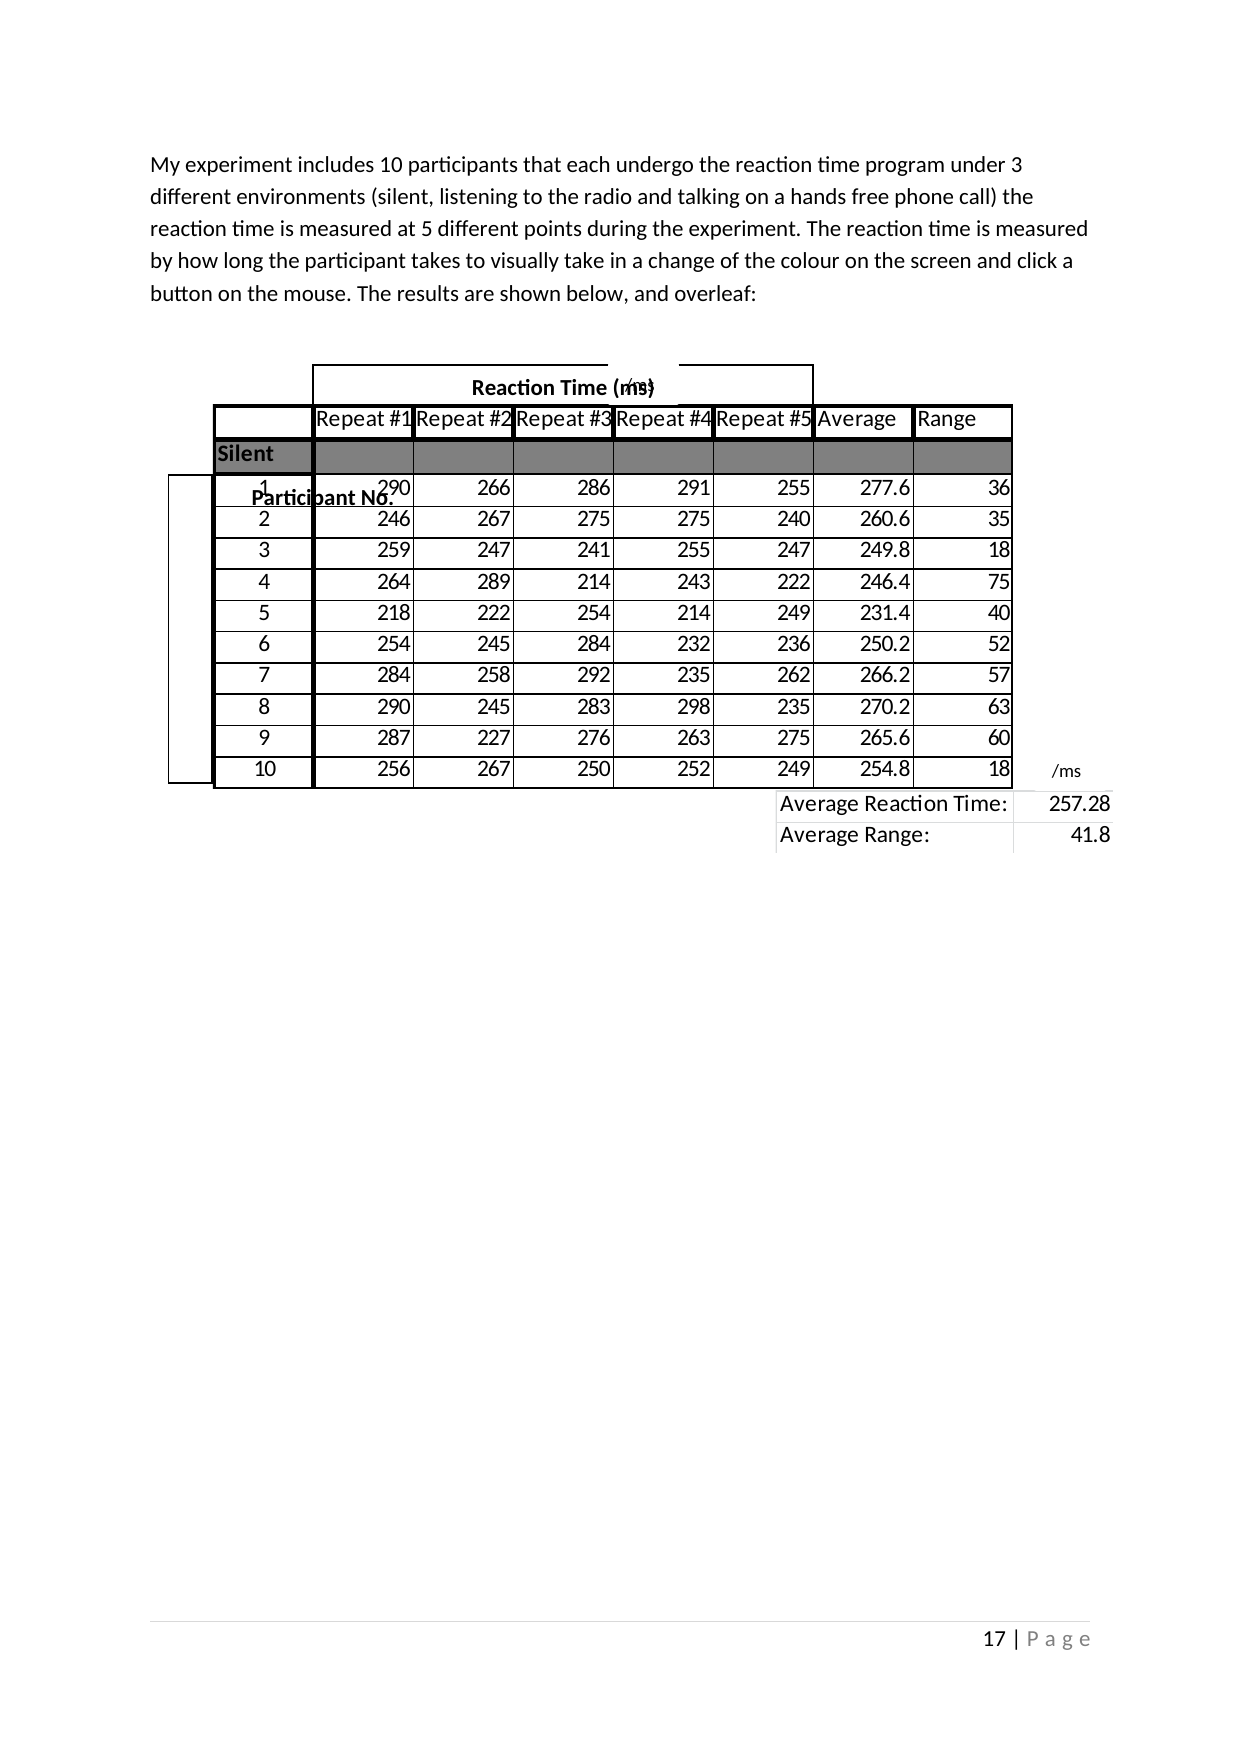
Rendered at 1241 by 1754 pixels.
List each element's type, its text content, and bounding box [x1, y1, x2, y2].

text My experiment includes 10 participants that each undergo the reaction time program under 3 different environments (silent, listening to the radio and talking on a hands free phone call) the reaction time is measured at 5 different points during the experiment. The reaction time is measured by how long the participant takes to visually take in a change of the colour on the screen and click a button on the mouse. The results are shown below, and overleaf: [150, 150, 1090, 307]
